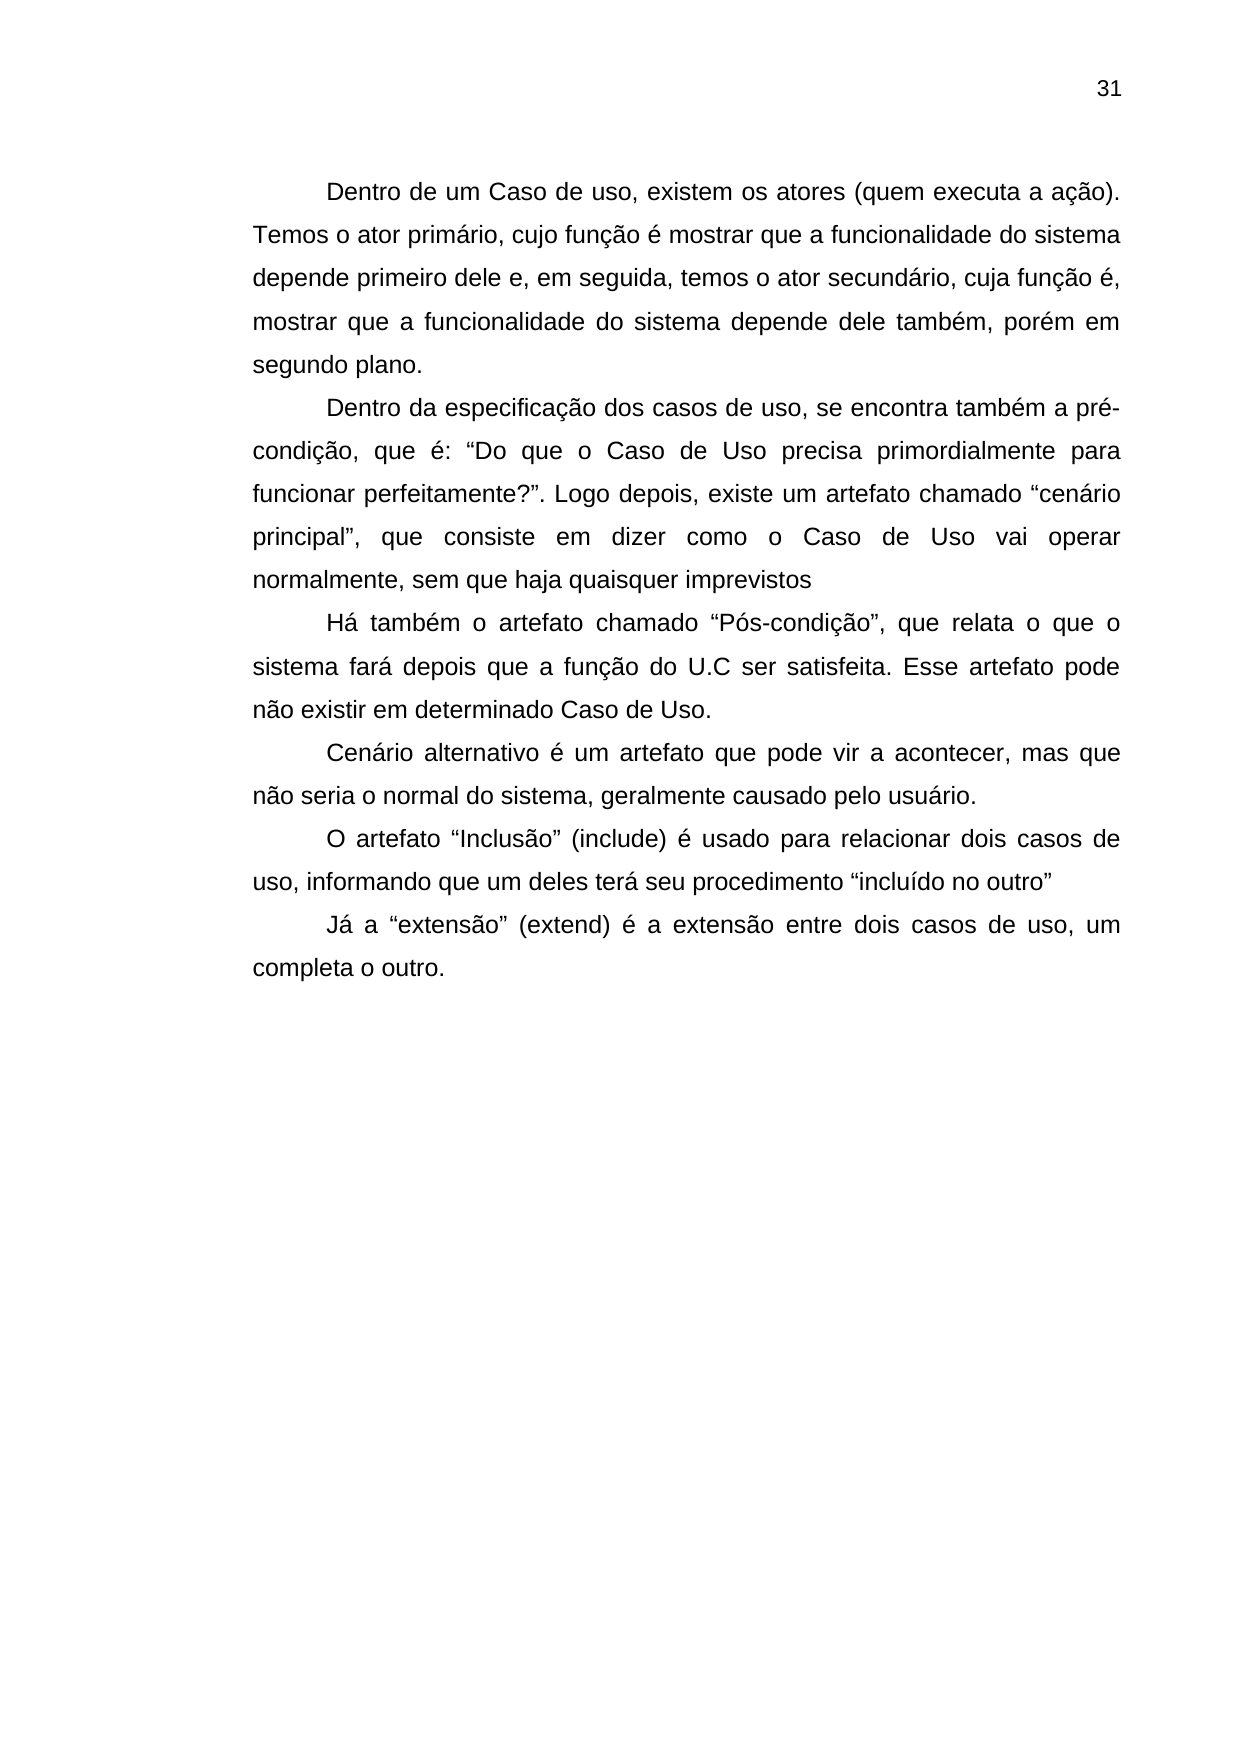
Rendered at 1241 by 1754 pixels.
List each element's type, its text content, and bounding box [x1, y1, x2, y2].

text Cenário alternativo é um artefato que pode vir a acontecer, mas que não seria o normal do sistema, geralmente causado pelo usuário. [252, 738, 1122, 810]
text Dentro de um Caso de uso, existem os atores (quem executa a ação). Temos o ator primário, cujo função é mostrar que a funcionalidade do sistema depende primeiro dele e, em seguida, temos o ator secundário, cuja função é, mostrar que a funcionalidade do sistema depende dele também, porém em segundo plano. [252, 177, 1122, 378]
text Já a “extensão” (extend) é a extensão entre dois casos de uso, um completa o outro. [252, 910, 1122, 982]
text O artefato “Inclusão” (include) é usado para relacionar dois casos de uso, informando que um deles terá seu procedimento “incluído no outro” [252, 824, 1122, 896]
text Há também o artefato chamado “Pós-condição”, que relata o que o sistema fará depois que a função do U.C ser satisfeita. Esse artefato pode não existir em determinado Caso de Uso. [252, 608, 1122, 723]
text Dentro da especificação dos casos de uso, se encontra também a pré-condição, que é: “Do que o Caso de Uso precisa primordialmente para funcionar perfeitamente?”. Logo depois, existe um artefato chamado “cenário principal”, que consiste em dizer como o Caso de Uso vai operar normalmente, sem que haja quaisquer imprevistos [252, 393, 1122, 594]
